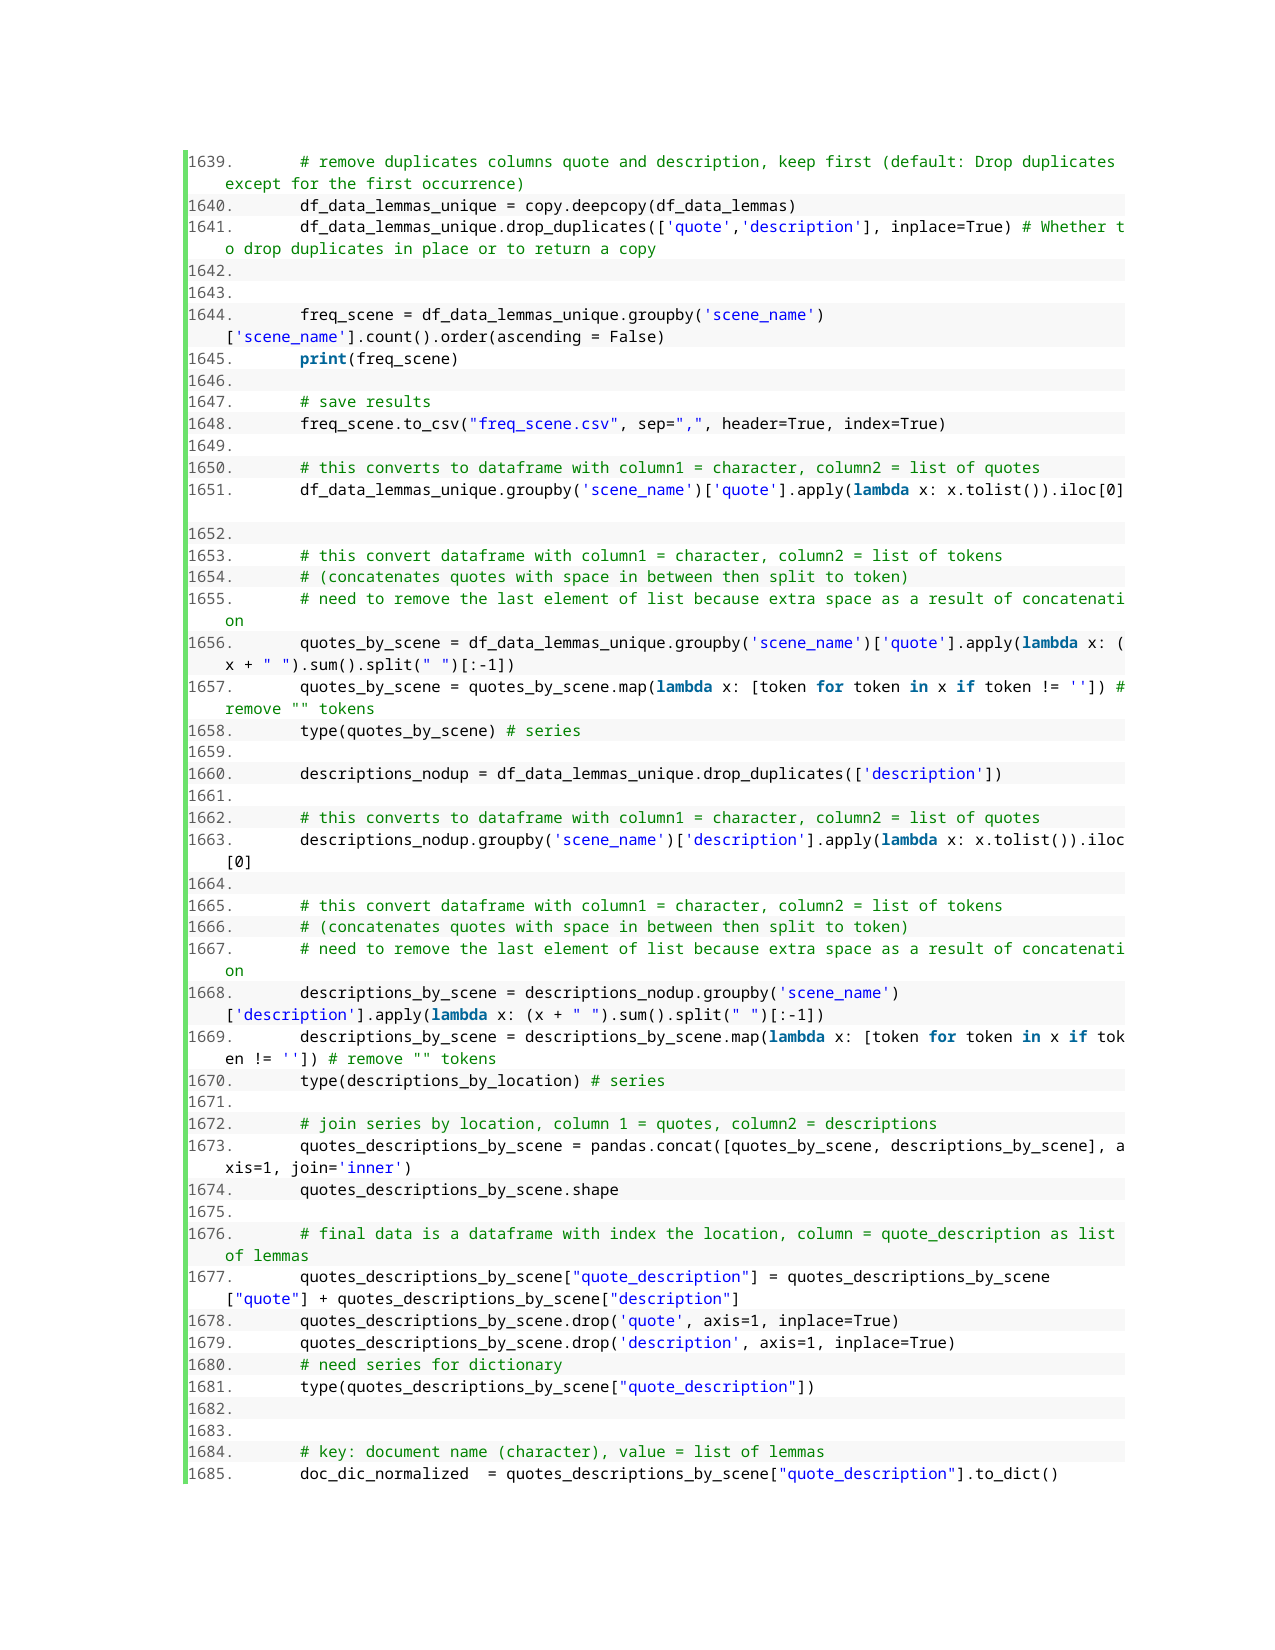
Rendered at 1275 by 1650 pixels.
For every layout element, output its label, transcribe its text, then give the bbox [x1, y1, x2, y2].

list type(quotes_descriptions_by_scene["quote_description"]) [188, 1375, 1125, 1397]
list # remove duplicates columns quote and description, keep first (default: Drop duplicates except for the first occurrence) [188, 150, 1125, 194]
list type(quotes_by_scene) # series [188, 719, 1125, 741]
list quotes_descriptions_by_scene.shape [188, 1178, 1125, 1200]
list # join series by location, column 1 = quotes, column2 = descriptions [188, 1112, 1125, 1134]
list type(descriptions_by_location) # series [188, 1069, 1125, 1091]
list df_data_lemmas_unique.drop_duplicates(['quote','description'], inplace=True) # Whether to drop duplicates in place or to return a copy [188, 216, 1125, 259]
list quotes_descriptions_by_scene["quote_description"] = quotes_descriptions_by_scene["quote"] + quotes_descriptions_by_scene["description"] [188, 1266, 1125, 1309]
list quotes_by_scene = df_data_lemmas_unique.groupby('scene_name')['quote'].apply(lambda x: (x + " ").sum().split(" ")[:-1]) [188, 631, 1125, 675]
list # need to remove the last element of list because extra space as a result of concatenation [188, 937, 1125, 981]
list descriptions_by_scene = descriptions_by_scene.map(lambda x: [token for token in x if token != '']) # remove "" tokens [188, 1025, 1125, 1069]
list # this converts to dataframe with column1 = character, column2 = list of quotes [188, 806, 1125, 828]
list # (concatenates quotes with space in between then split to token) [188, 916, 1125, 937]
list quotes_descriptions_by_scene = pandas.concat([quotes_by_scene, descriptions_by_scene], axis=1, join='inner') [188, 1134, 1125, 1178]
list # key: document name (character), value = list of lemmas [188, 1441, 1125, 1462]
list quotes_descriptions_by_scene.drop('quote', axis=1, inplace=True) [188, 1309, 1125, 1331]
list quotes_by_scene = quotes_by_scene.map(lambda x: [token for token in x if token != '']) # remove "" tokens [188, 675, 1125, 719]
list # save results [188, 391, 1125, 412]
list print(freq_scene) [188, 347, 1125, 369]
list freq_scene = df_data_lemmas_unique.groupby('scene_name')['scene_name'].count().order(ascending = False) [188, 303, 1125, 347]
list # this converts to dataframe with column1 = character, column2 = list of quotes [188, 456, 1125, 478]
list freq_scene.to_csv("freq_scene.csv", sep=",", header=True, index=True) [188, 412, 1125, 434]
list # this convert dataframe with column1 = character, column2 = list of tokens [188, 544, 1125, 566]
list # need to remove the last element of list because extra space as a result of concatenation [188, 587, 1125, 631]
list df_data_lemmas_unique.groupby('scene_name')['quote'].apply(lambda x: x.tolist()).iloc[0] [188, 478, 1125, 522]
list # (concatenates quotes with space in between then split to token) [188, 566, 1125, 587]
list df_data_lemmas_unique = copy.deepcopy(df_data_lemmas) [188, 194, 1125, 216]
list quotes_descriptions_by_scene.drop('description', axis=1, inplace=True) [188, 1331, 1125, 1353]
list descriptions_nodup.groupby('scene_name')['description'].apply(lambda x: x.tolist()).iloc[0] [188, 828, 1125, 872]
list descriptions_nodup = df_data_lemmas_unique.drop_duplicates(['description']) [188, 762, 1125, 784]
list # need series for dictionary [188, 1353, 1125, 1375]
list # final data is a dataframe with index the location, column = quote_description as list of lemmas [188, 1222, 1125, 1266]
list # this convert dataframe with column1 = character, column2 = list of tokens [188, 894, 1125, 916]
list doc_dic_normalized = quotes_descriptions_by_scene["quote_description"].to_dict() [188, 1462, 1125, 1484]
list descriptions_by_scene = descriptions_nodup.groupby('scene_name')['description'].apply(lambda x: (x + " ").sum().split(" ")[:-1]) [188, 981, 1125, 1025]
